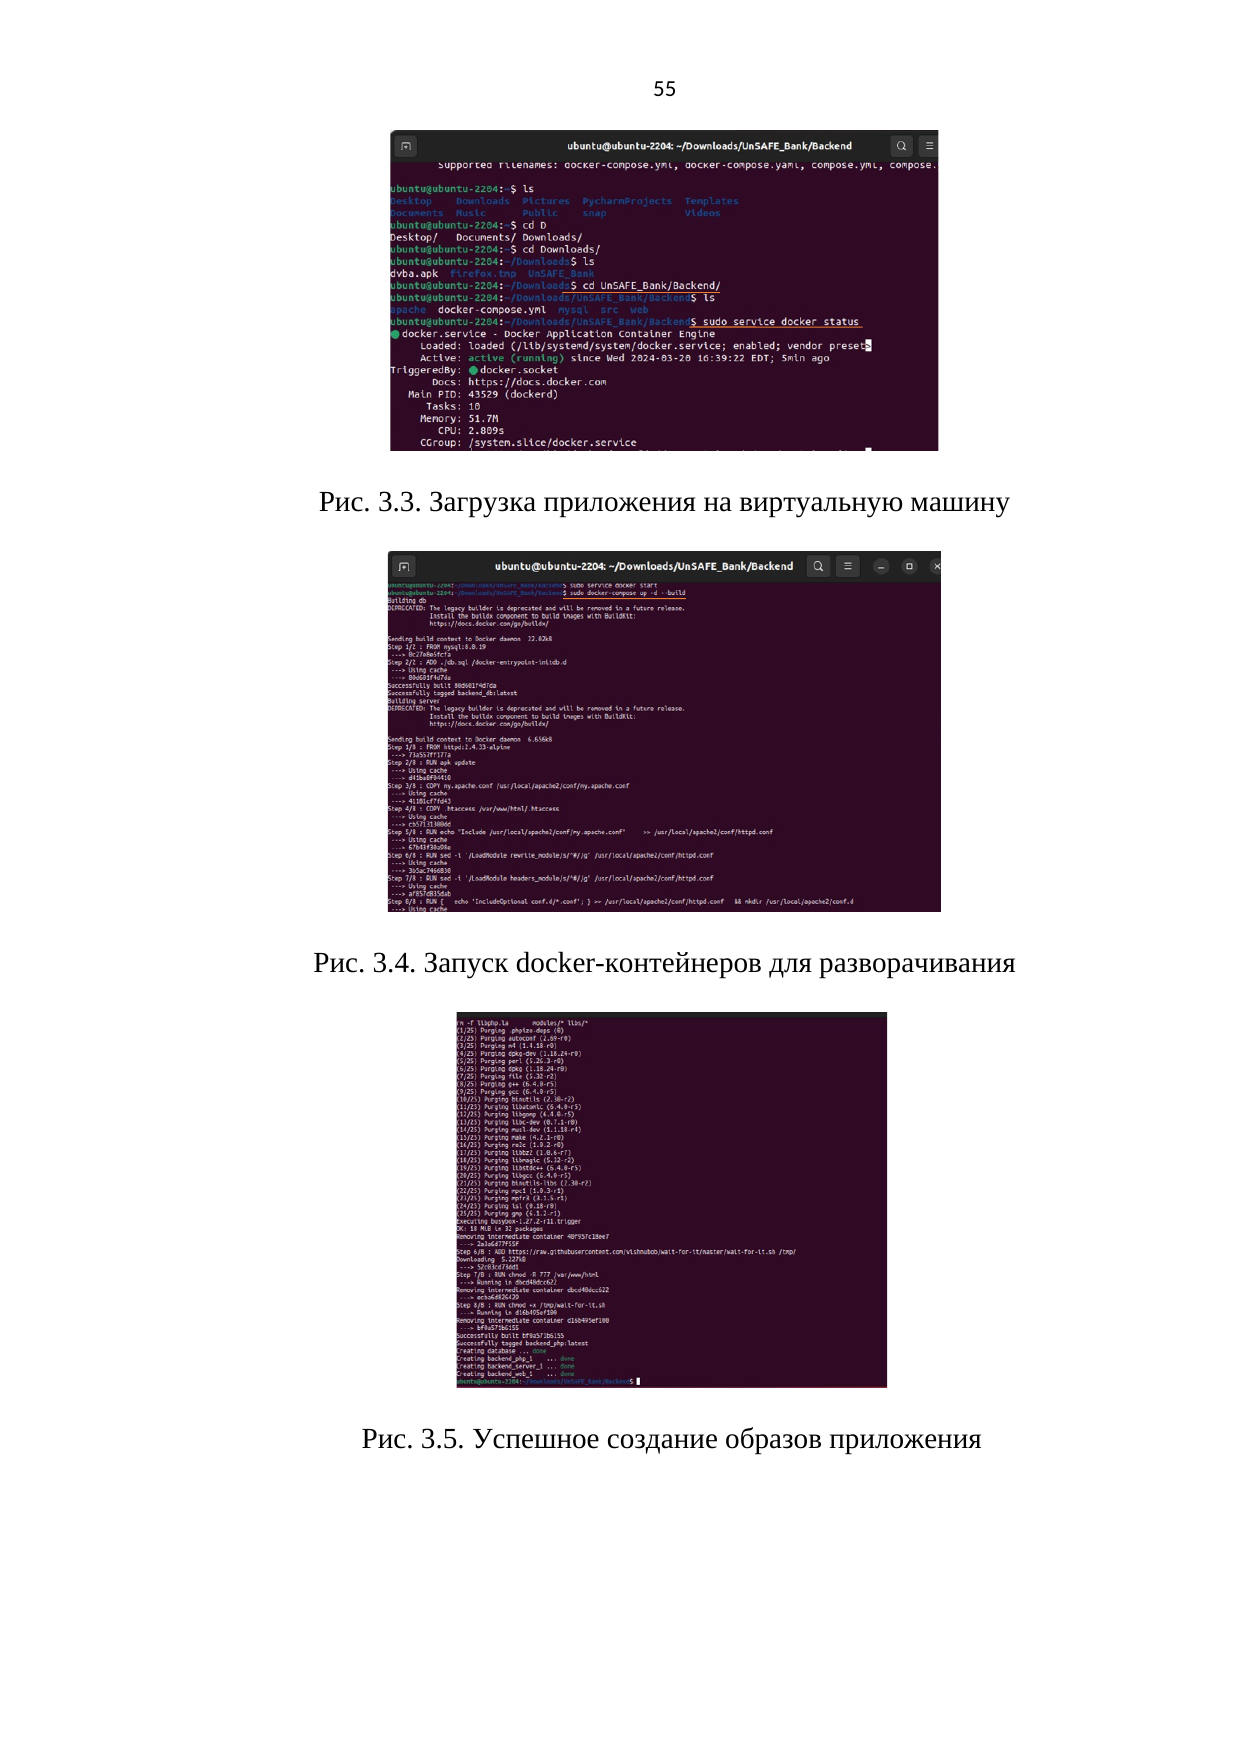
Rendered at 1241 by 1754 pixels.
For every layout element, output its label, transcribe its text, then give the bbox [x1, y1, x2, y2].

picture [456, 1012, 888, 1388]
picture [390, 130, 939, 451]
picture [387, 551, 941, 912]
text Рис. 3.4. Запуск docker-контейнеров для разворачивания [177, 945, 1152, 979]
text Рис. 3.3. Загрузка приложения на виртуальную машину [177, 484, 1152, 517]
text Рис. 3.5. Успешное создание образов приложения [177, 1421, 1152, 1454]
